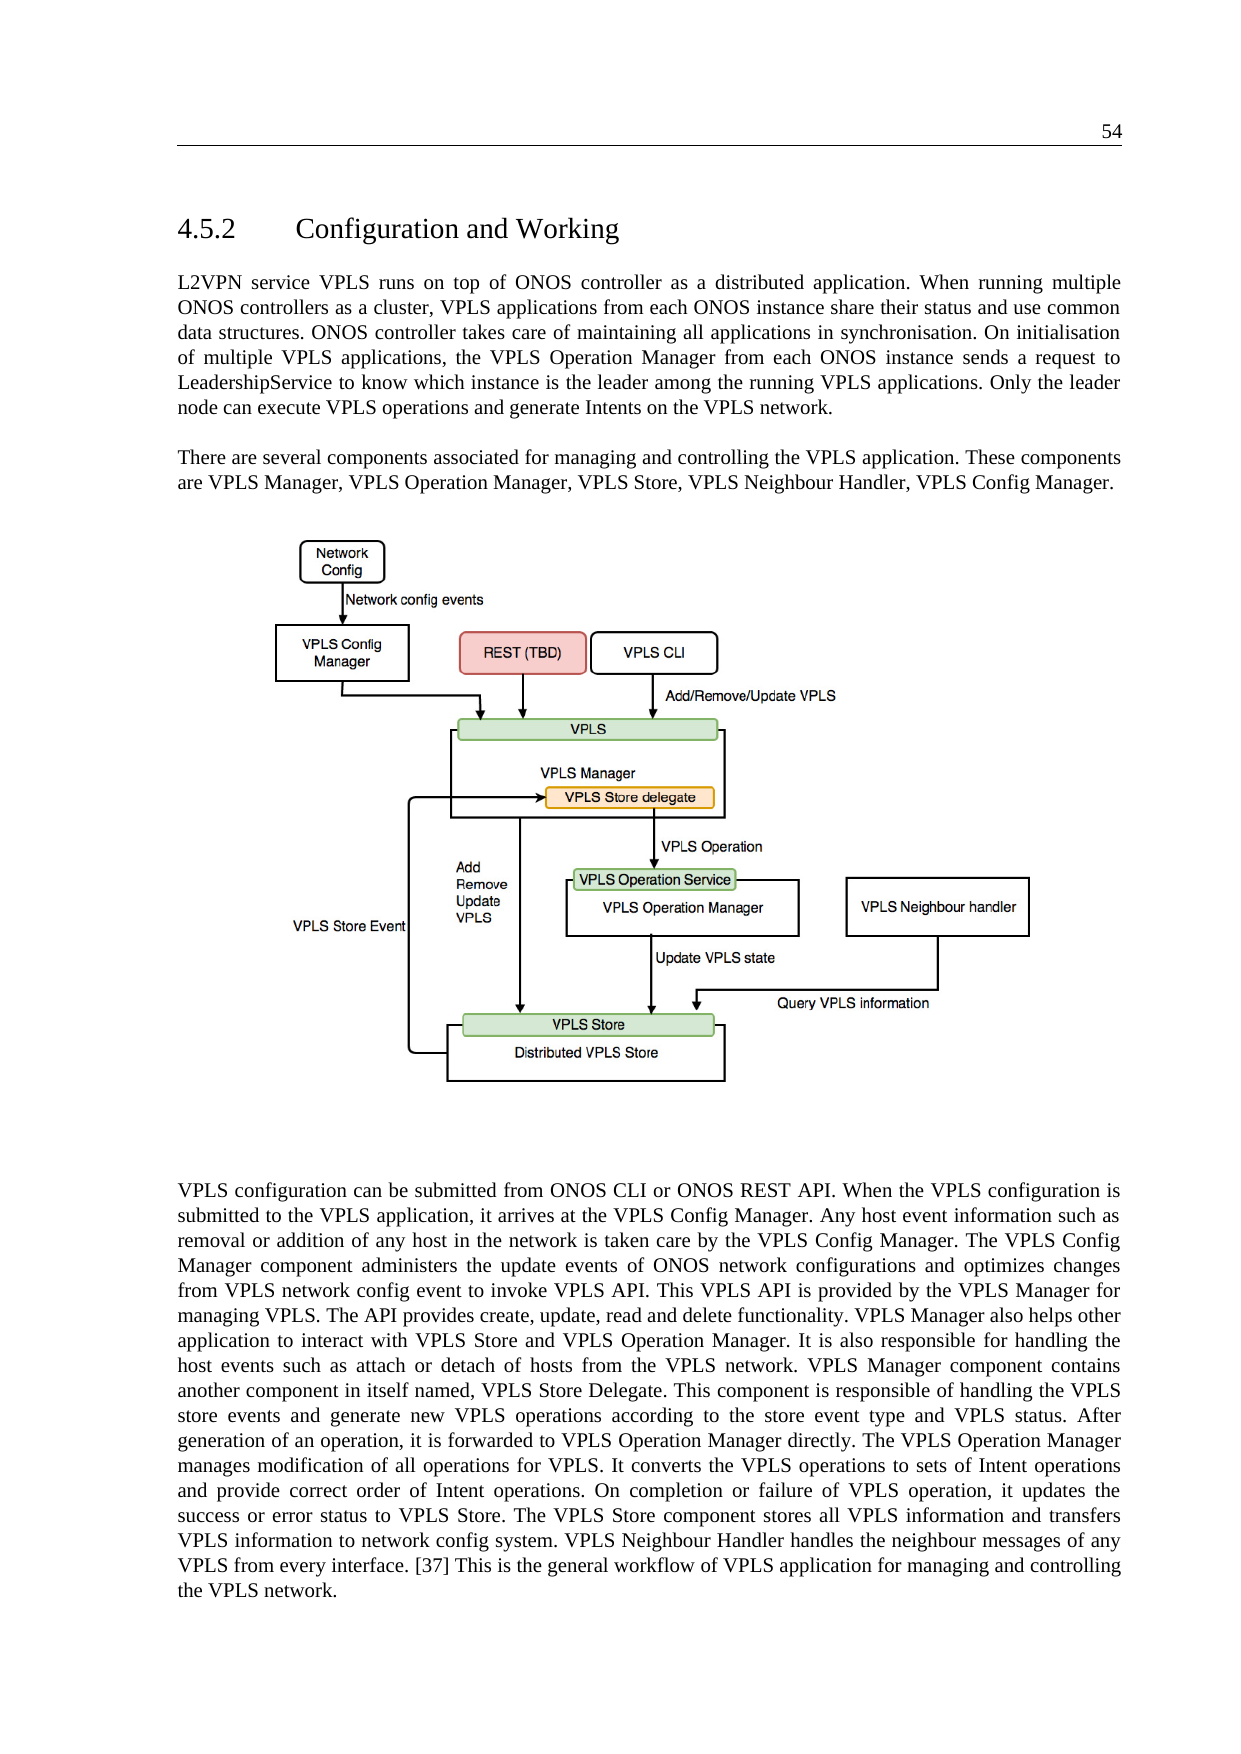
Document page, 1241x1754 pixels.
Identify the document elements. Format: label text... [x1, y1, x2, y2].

text There are several components associated for managing and controlling the VPLS application. These components are VPLS Manager, VPLS Operation Manager, VPLS Store, VPLS Neighbour Handler, VPLS Config Manager. [177, 444, 1122, 494]
text L2VPN service VPLS runs on top of ONOS controller as a distributed application. When running multiple ONOS controllers as a cluster, VPLS applications from each ONOS instance share their status and use common data structures. ONOS controller takes care of maintaining all applications in synchronisation. On initialisation of multiple VPLS applications, the VPLS Operation Manager from each ONOS instance sends a request to LeadershipService to know which instance is the leader among the running VPLS applications. Only the leader node can execute VPLS operations and generate Intents on the VPLS network. [177, 269, 1122, 419]
text VPLS configuration can be submitted from ONOS CLI or ONOS REST API. When the VPLS configuration is submitted to the VPLS application, it arrives at the VPLS Config Manager. Any host event information such as removal or addition of any host in the network is taken care by the VPLS Config Manager. The VPLS Config Manager component administers the update events of ONOS network configurations and optimizes changes from VPLS network config event to invoke VPLS API. This VPLS API is provided by the VPLS Manager for managing VPLS. The API provides create, update, read and delete functionality. VPLS Manager also helps other application to interact with VPLS Store and VPLS Operation Manager. It is also responsible for handling the host events such as attach or detach of hosts from the VPLS network. VPLS Manager component contains another component in itself named, VPLS Store Delegate. This component is responsible of handling the VPLS store events and generate new VPLS operations according to the store event type and VPLS status. After generation of an operation, it is forwarded to VPLS Operation Manager directly. The VPLS Operation Manager manages modification of all operations for VPLS. It converts the VPLS operations to sets of Intent operations and provide correct order of Intent operations. On completion or failure of VPLS operation, it updates the success or error status to VPLS Store. The VPLS Store component stores all VPLS information and transfers VPLS information to network config system. VPLS Neighbour Handler handles the neighbour messages of any VPLS from every interface. This is the general workflow of VPLS application for managing and controlling the VPLS network. [177, 1177, 1122, 1602]
subtitle Configuration and Working [177, 211, 1122, 244]
picture [246, 519, 1053, 1102]
